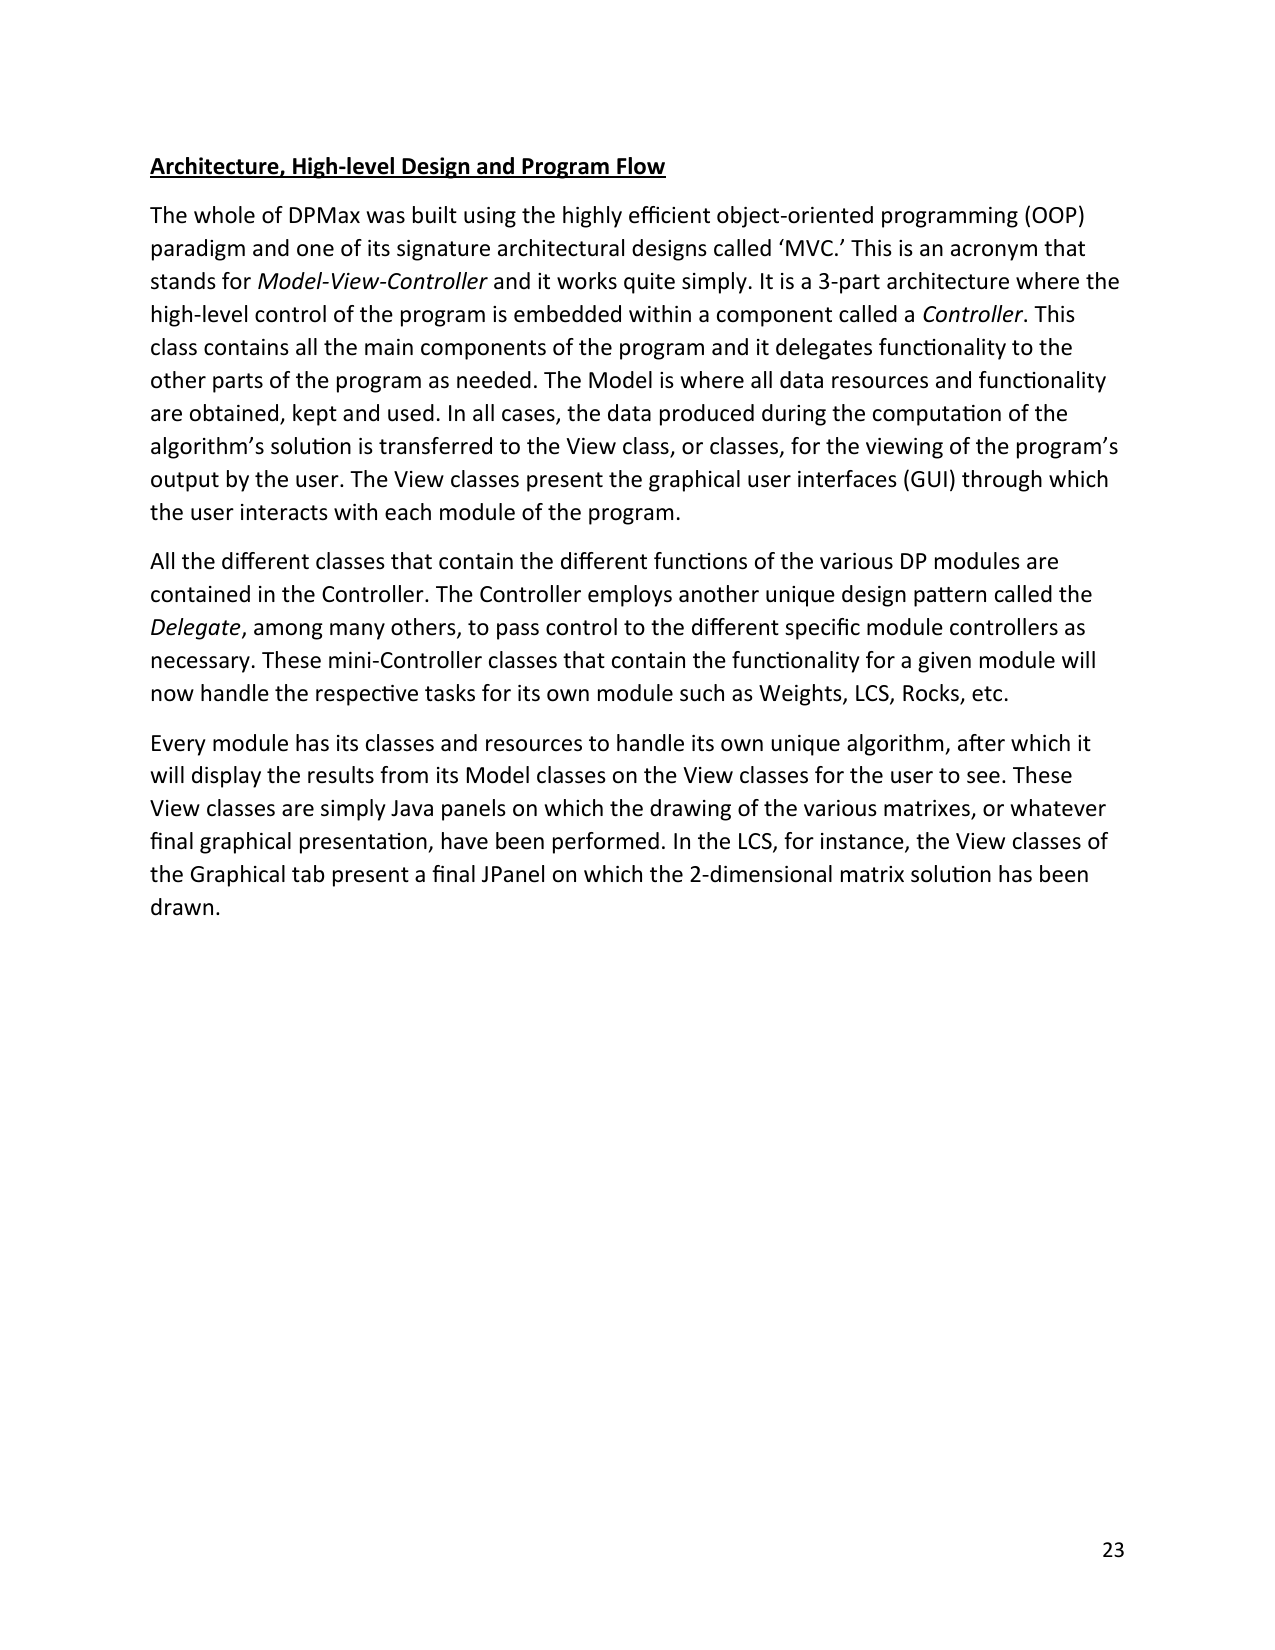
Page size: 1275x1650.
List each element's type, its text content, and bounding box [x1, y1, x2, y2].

text Every module has its classes and resources to handle its own unique algorithm, after which it will display the results from its Model classes on the View classes for the user to see. These View classes are simply Java panels on which the drawing of the various matrixes, or whatever final graphical presentation, have been performed. In the LCS, for instance, the View classes of the Graphical tab present a final JPanel on which the 2-dimensional matrix solution has been drawn. [150, 727, 1125, 922]
text The whole of DPMax was built using the highly efficient object-oriented programming (OOP) paradigm and one of its signature architectural designs called ‘MVC.’ This is an acronym that stands for Model-View-Controller and it works quite simply. It is a 3-part architecture where the high-level control of the program is embedded within a component called a Controller. This class contains all the main components of the program and it delegates functionality to the other parts of the program as needed. The Model is where all data resources and functionality are obtained, kept and used. In all cases, the data produced during the computation of the algorithm’s solution is transferred to the View class, or classes, for the viewing of the program’s output by the user. The View classes present the graphical user interfaces (GUI) through which the user interacts with each module of the program. [150, 199, 1125, 526]
text Architecture, High-level Design and Program Flow [150, 150, 1125, 181]
text All the different classes that contain the different functions of the various DP modules are contained in the Controller. The Controller employs another unique design pattern called the Delegate, among many others, to pass control to the different specific module controllers as necessary. These mini-Controller classes that contain the functionality for a given module will now handle the respective tasks for its own module such as Weights, LCS, Rocks, etc. [150, 545, 1125, 708]
